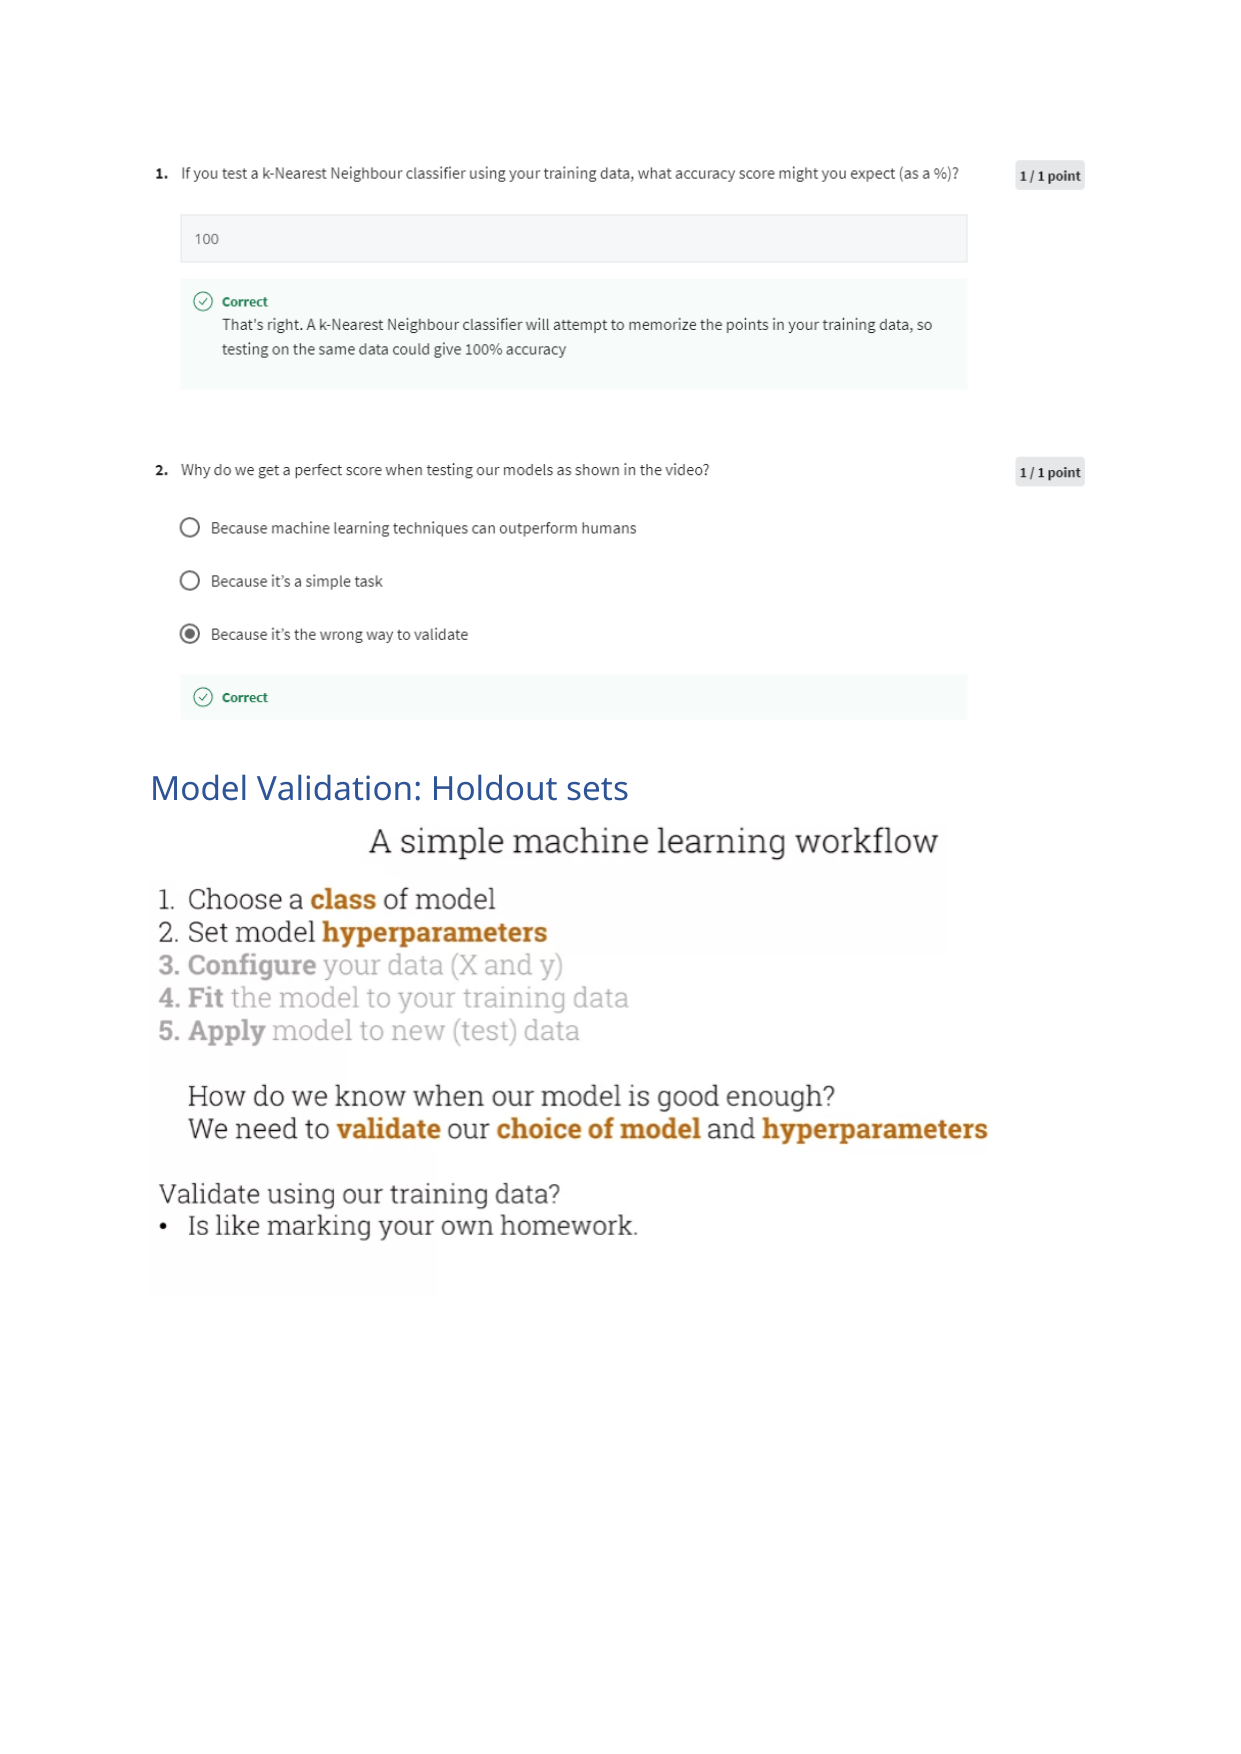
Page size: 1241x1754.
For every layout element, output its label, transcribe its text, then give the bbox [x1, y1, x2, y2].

picture [150, 813, 1091, 1296]
subtitle Model Validation: Holdout sets [150, 764, 1090, 810]
picture [150, 150, 1091, 738]
